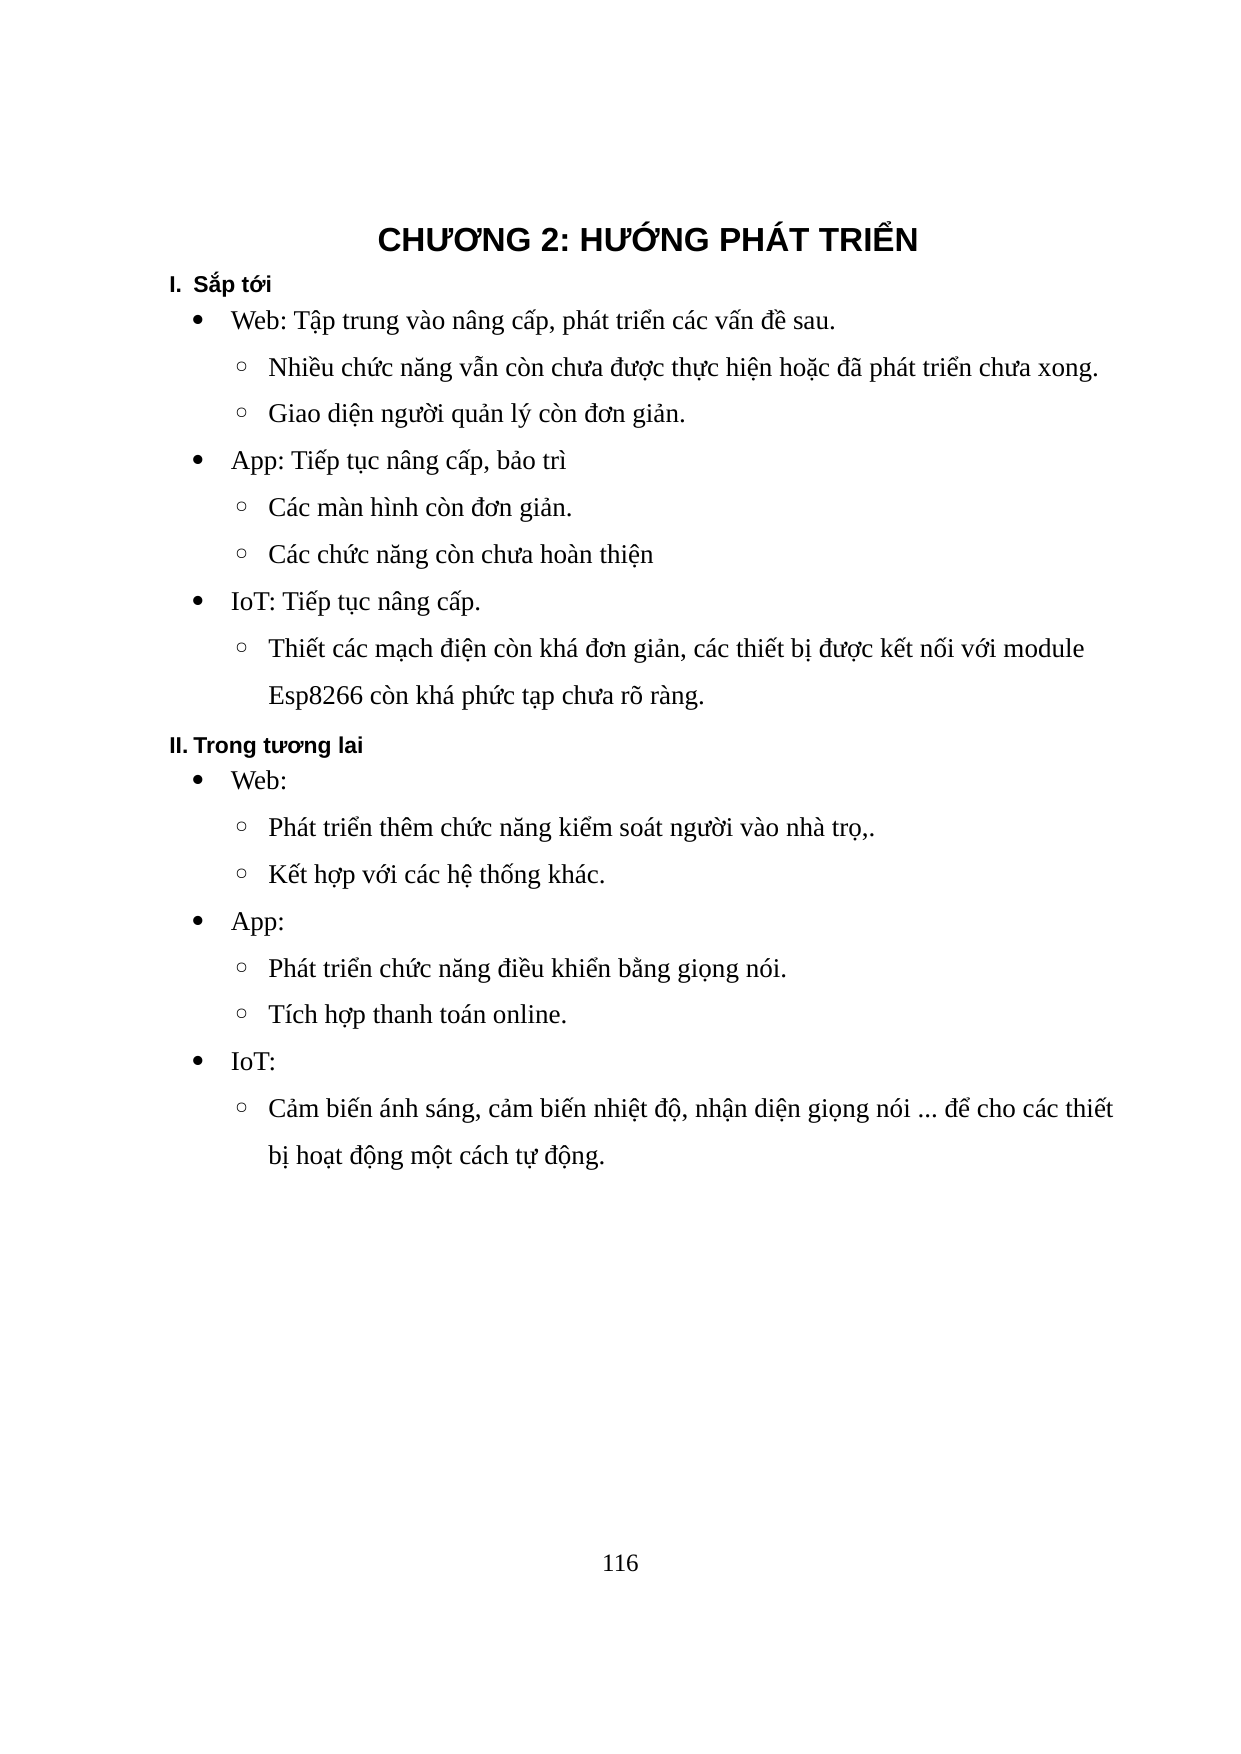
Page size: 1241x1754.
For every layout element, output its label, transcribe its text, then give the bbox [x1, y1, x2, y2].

list Tích hợp thanh toán online. [231, 999, 1122, 1030]
subtitle CHƯƠNG 2: HƯỚNG PHÁT TRIỂN [156, 220, 1122, 259]
list App: Tiếp tục nâng cấp, bảo trì [193, 444, 1122, 476]
list Kết hợp với các hệ thống khác. [231, 858, 1122, 889]
list Nhiều chức năng vẫn còn chưa được thực hiện hoặc đã phát triển chưa xong. [231, 351, 1122, 382]
list Cảm biến ánh sáng, cảm biến nhiệt độ, nhận diện giọng nói ... để cho các thiết bị hoạt động một cách tự động. [231, 1092, 1122, 1170]
list Thiết các mạch điện còn khá đơn giản, các thiết bị được kết nối với module Esp8266 còn khá phức tạp chưa rõ ràng. [231, 632, 1122, 710]
list Các màn hình còn đơn giản. [231, 491, 1122, 523]
list Phát triển chức năng điều khiển bằng giọng nói. [231, 952, 1122, 983]
list App: [193, 905, 1122, 936]
subtitle I. Sắp tới [118, 271, 1122, 298]
list Giao diện người quản lý còn đơn giản. [231, 398, 1122, 429]
list Web: Tập trung vào nâng cấp, phát triển các vấn đề sau. [193, 304, 1122, 335]
list IoT: [193, 1046, 1122, 1077]
list Web: [193, 764, 1122, 796]
list Các chức năng còn chưa hoàn thiện [231, 538, 1122, 569]
list Phát triển thêm chức năng kiểm soát người vào nhà trọ,. [231, 811, 1122, 842]
subtitle II. Trong tương lai [118, 732, 1122, 758]
list IoT: Tiếp tục nâng cấp. [193, 585, 1122, 616]
